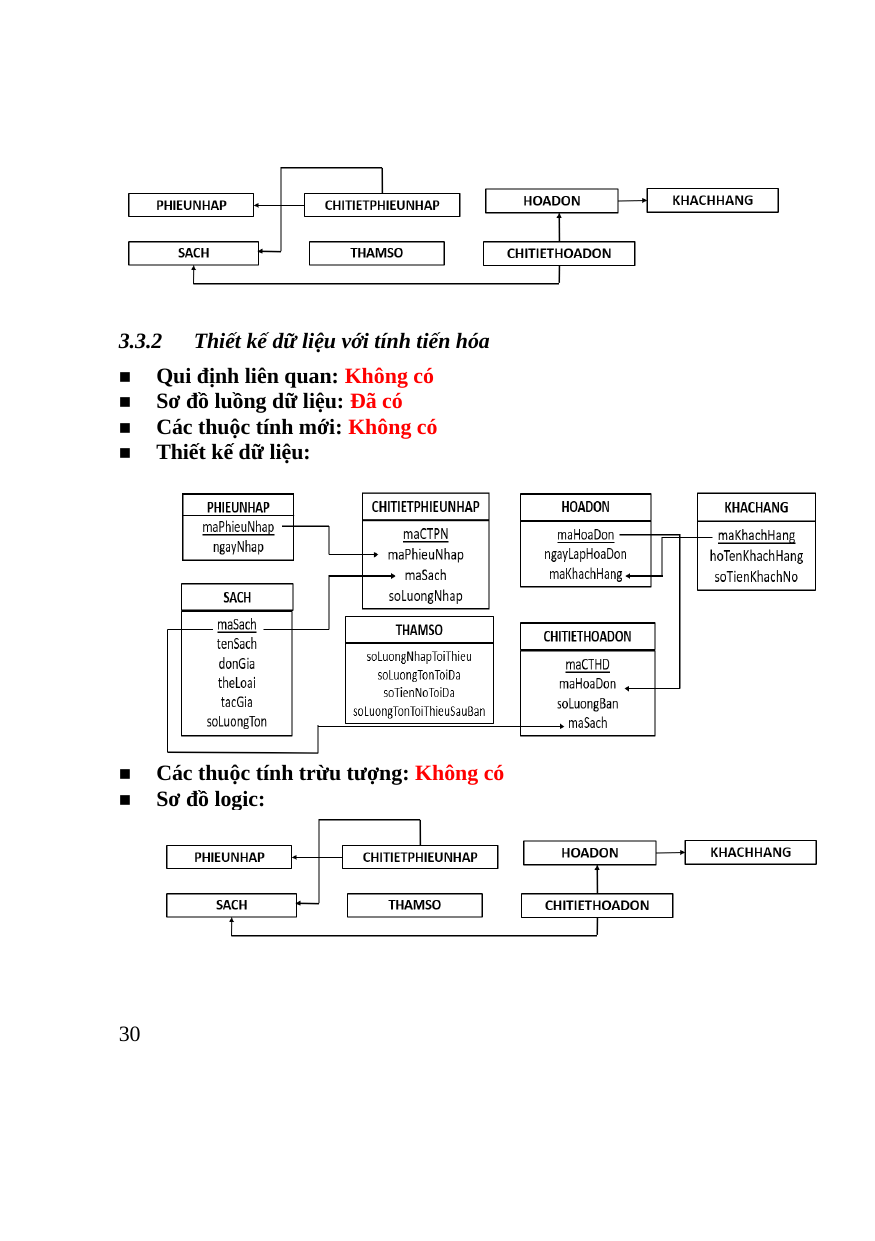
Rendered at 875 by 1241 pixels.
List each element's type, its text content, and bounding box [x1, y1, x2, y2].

list Sơ đồ luồng dữ liệu: Đã có [118, 388, 786, 414]
picture [156, 810, 823, 943]
subtitle Thiết kế dữ liệu với tính tiến hóa [118, 328, 786, 353]
picture [156, 464, 823, 761]
list Các thuộc tính mới: Không có [118, 414, 786, 439]
list Các thuộc tính trừu tượng: Không có [118, 760, 786, 786]
list Qui định liên quan: Không có [118, 363, 786, 388]
picture [118, 158, 786, 291]
list Sơ đồ logic: [118, 786, 786, 811]
list Thiết kế dữ liệu: [118, 439, 786, 464]
